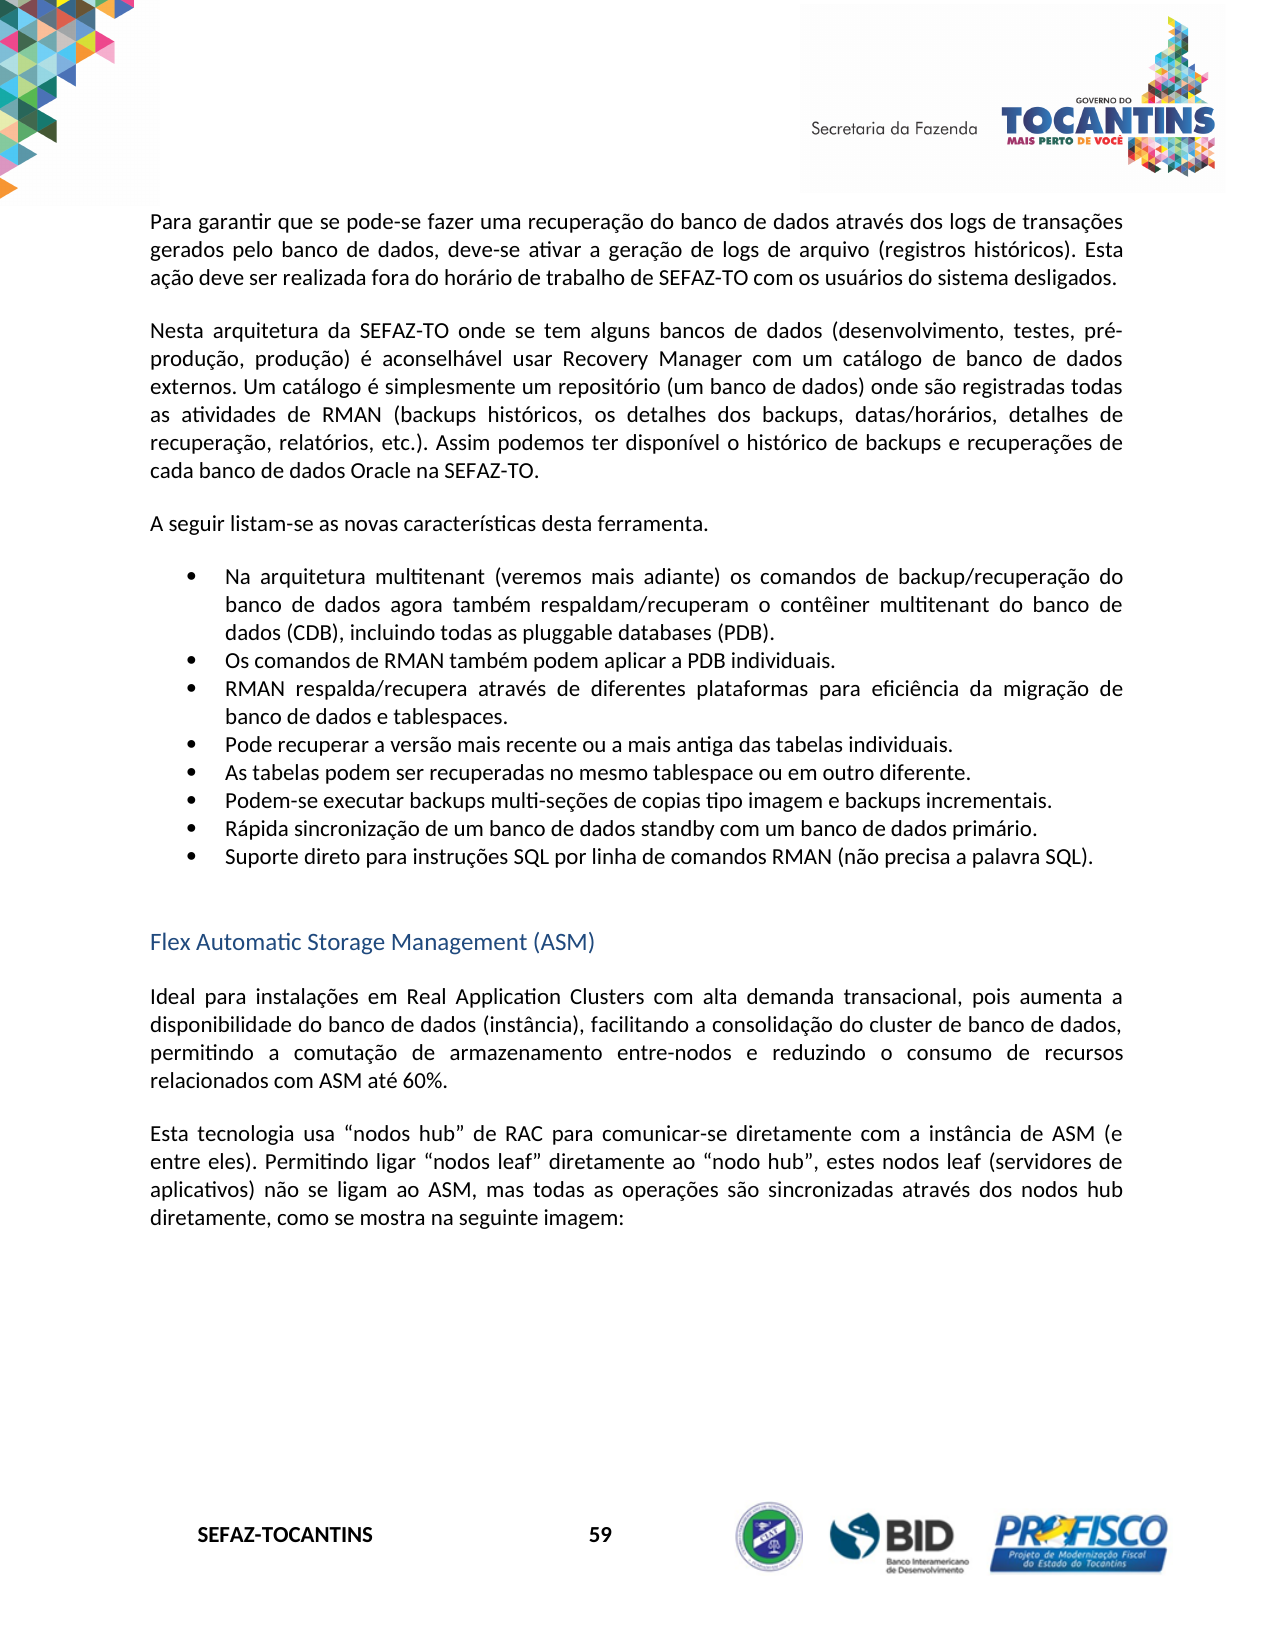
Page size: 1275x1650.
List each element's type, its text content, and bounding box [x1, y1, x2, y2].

subtitle Flex Automatic Storage Management (ASM) [150, 926, 1125, 957]
list RMAN respalda/recupera através de diferentes plataformas para eficiência da migração de banco de dados e tablespaces. [187, 674, 1125, 730]
text Esta tecnologia usa “nodos hub” de RAC para comunicar-se diretamente com a instância de ASM (e entre eles). Permitindo ligar “nodos leaf” diretamente ao “nodo hub”, estes nodos leaf (servidores de aplicativos) não se ligam ao ASM, mas todas as operações são sincronizadas através dos nodos hub diretamente, como se mostra na seguinte imagem: [150, 1119, 1125, 1231]
text Para garantir que se pode-se fazer uma recuperação do banco de dados através dos logs de transações gerados pelo banco de dados, deve-se ativar a geração de logs de arquivo (registros históricos). Esta ação deve ser realizada fora do horário de trabalho de SEFAZ-TO com os usuários do sistema desligados. [150, 207, 1125, 291]
picture [0, 0, 161, 206]
list As tabelas podem ser recuperadas no mesmo tablespace ou em outro diferente. [187, 758, 1125, 786]
text Nesta arquitetura da SEFAZ-TO onde se tem alguns bancos de dados (desenvolvimento, testes, pré-produção, produção) é aconselhável usar Recovery Manager com um catálogo de banco de dados externos. Um catálogo é simplesmente um repositório (um banco de dados) onde são registradas todas as atividades de RMAN (backups históricos, os detalhes dos backups, datas/horários, detalhes de recuperação, relatórios, etc.). Assim podemos ter disponível o histórico de backups e recuperações de cada banco de dados Oracle na SEFAZ-TO. [150, 316, 1125, 484]
picture [733, 1500, 1174, 1576]
list Podem-se executar backups multi-seções de copias tipo imagem e backups incrementais. [187, 786, 1125, 814]
list Rápida sincronização de um banco de dados standby com um banco de dados primário. [187, 814, 1125, 842]
list Na arquitetura multitenant (veremos mais adiante) os comandos de backup/recuperação do banco de dados agora também respaldam/recuperam o contêiner multitenant do banco de dados (CDB), incluindo todas as pluggable databases (PDB). [187, 562, 1125, 646]
list Suporte direto para instruções SQL por linha de comandos RMAN (não precisa a palavra SQL). [187, 842, 1125, 870]
text Ideal para instalações em Real Application Clusters com alta demanda transacional, pois aumenta a disponibilidade do banco de dados (instância), facilitando a consolidação do cluster de banco de dados, permitindo a comutação de armazenamento entre-nodos e reduzindo o consumo de recursos relacionados com ASM até 60%. [150, 982, 1125, 1094]
list Pode recuperar a versão mais recente ou a mais antiga das tabelas individuais. [187, 730, 1125, 758]
list Os comandos de RMAN também podem aplicar a PDB individuais. [187, 646, 1125, 674]
picture [800, 4, 1226, 193]
text A seguir listam-se as novas características desta ferramenta. [150, 509, 1125, 537]
